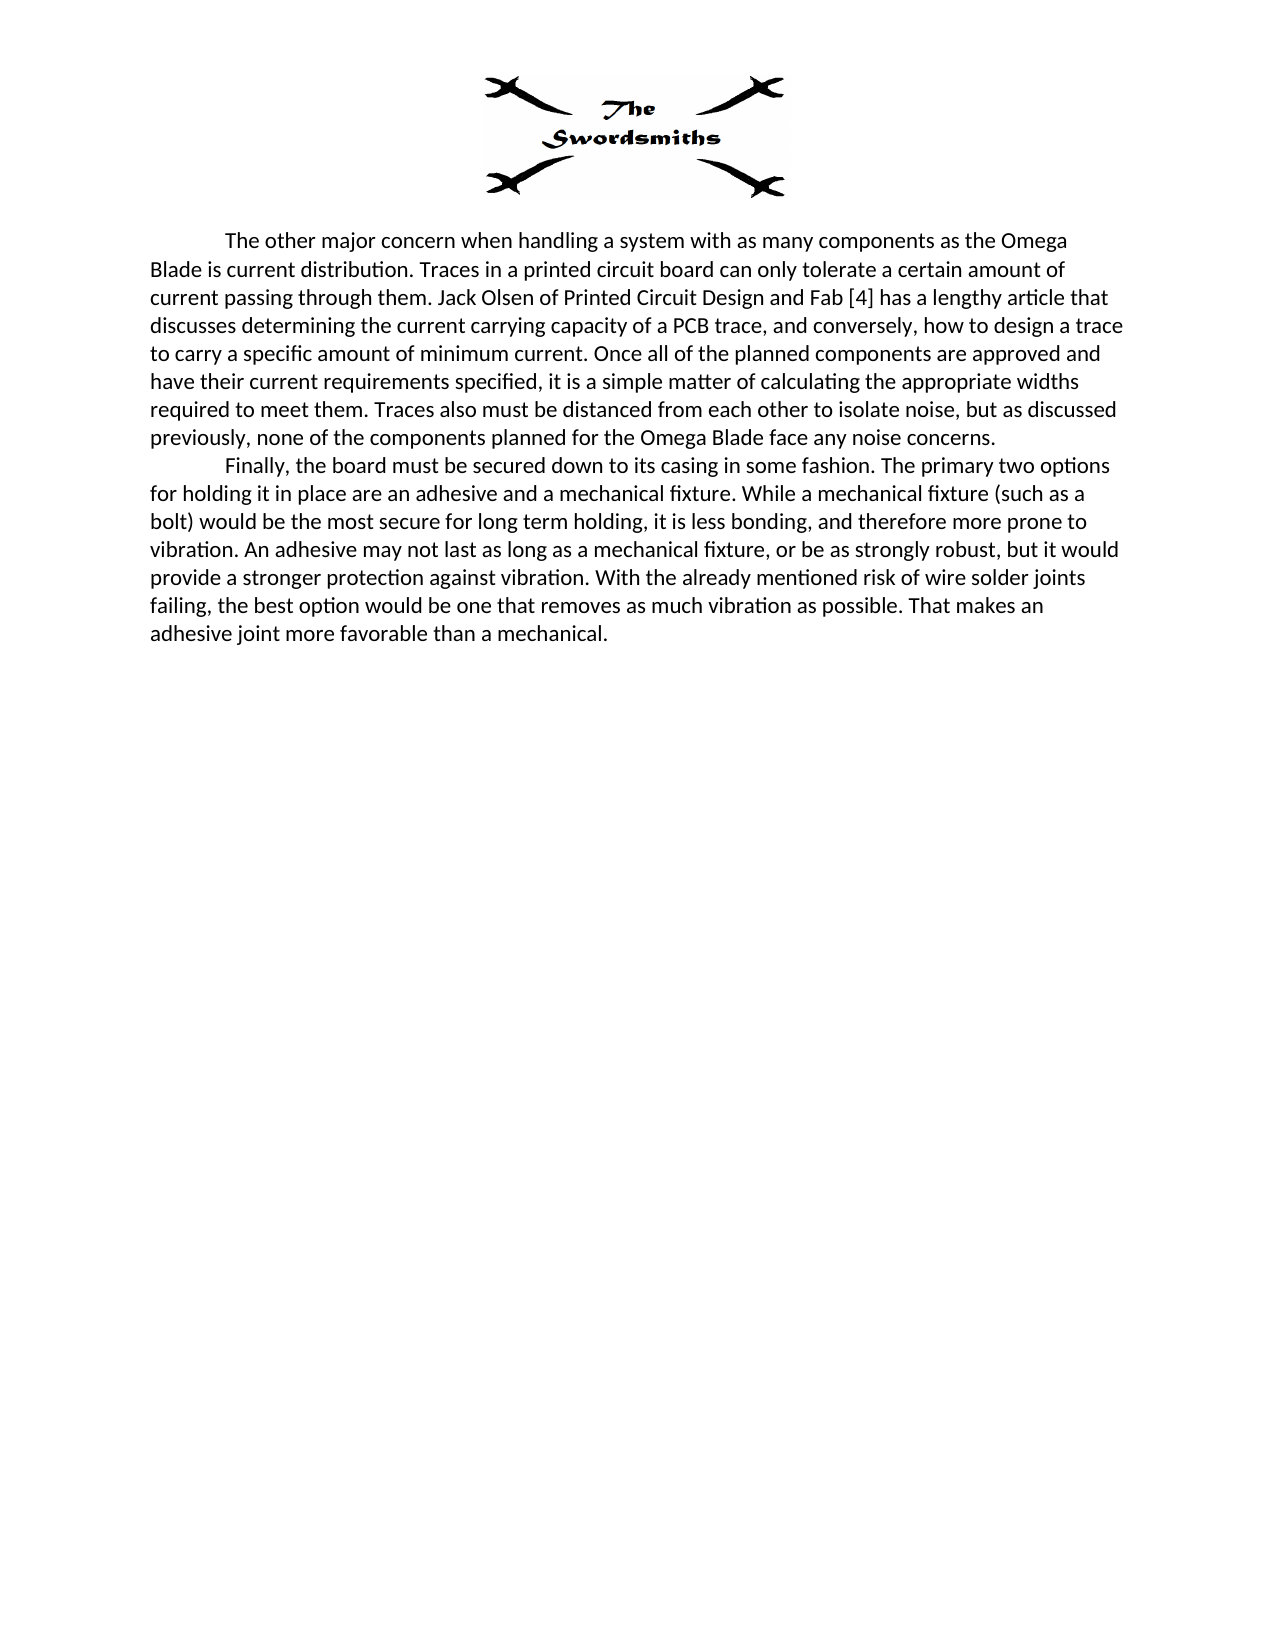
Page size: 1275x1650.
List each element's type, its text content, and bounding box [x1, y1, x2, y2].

text The other major concern when handling a system with as many components as the Omega Blade is current distribution. Traces in a printed circuit board can only tolerate a certain amount of current passing through them. Jack Olsen of Printed Circuit Design and Fab [4] has a lengthy article that discusses determining the current carrying capacity of a PCB trace, and conversely, how to design a trace to carry a specific amount of minimum current. Once all of the planned components are approved and have their current requirements specified, it is a simple matter of calculating the appropriate widths required to meet them. Traces also must be distanced from each other to isolate noise, but as discussed previously, none of the components planned for the Omega Blade face any noise concerns. [150, 227, 1125, 451]
picture [483, 75, 792, 199]
text Finally, the board must be secured down to its casing in some fashion. The primary two options for holding it in place are an adhesive and a mechanical fixture. While a mechanical fixture (such as a bolt) would be the most secure for long term holding, it is less bonding, and therefore more prone to vibration. An adhesive may not last as long as a mechanical fixture, or be as strongly robust, but it would provide a stronger protection against vibration. With the already mentioned risk of wire solder joints failing, the best option would be one that removes as much vibration as possible. That makes an adhesive joint more favorable than a mechanical. [150, 451, 1125, 647]
